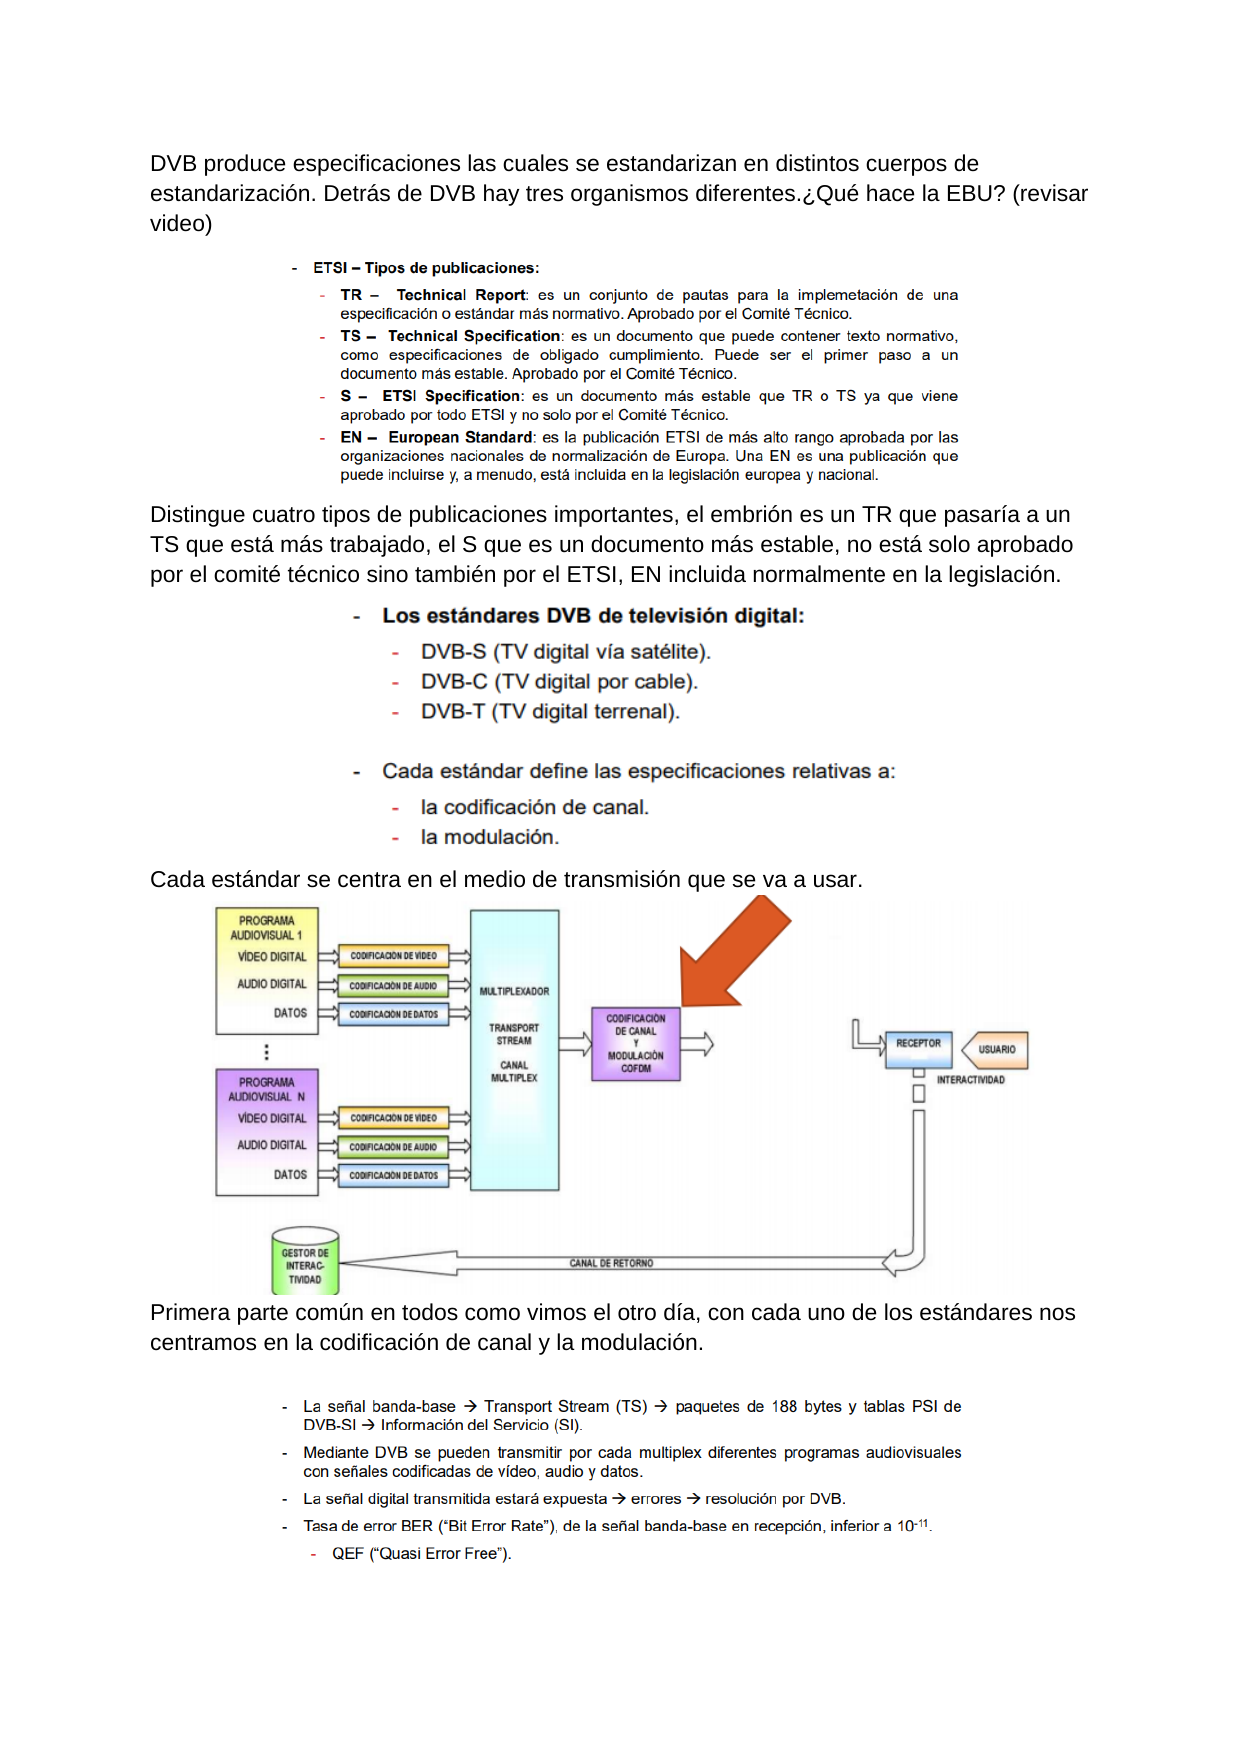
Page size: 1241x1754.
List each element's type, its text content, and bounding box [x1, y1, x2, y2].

picture [332, 591, 908, 862]
picture [272, 1389, 968, 1577]
text Primera parte común en todos como vimos el otro día, con cada uno de los estándares nos centramos en la codificación de canal y la modulación. [150, 1298, 1090, 1355]
picture [272, 240, 968, 498]
text Cada estándar se centra en el medio de transmisión que se va a usar. [150, 866, 1090, 892]
text Distingue cuatro tipos de publicaciones importantes, el embrión es un TR que pasaría a un TS que está más trabajado, el S que es un documento más estable, no está solo aprobado por el comité técnico sino también por el ETSI, EN incluida normalmente en la legislación. [150, 501, 1090, 588]
picture [197, 895, 1043, 1295]
text DVB produce especificaciones las cuales se estandarizan en distintos cuerpos de estandarización. Detrás de DVB hay tres organismos diferentes.¿Qué hace la EBU? (revisar video) [150, 150, 1090, 237]
